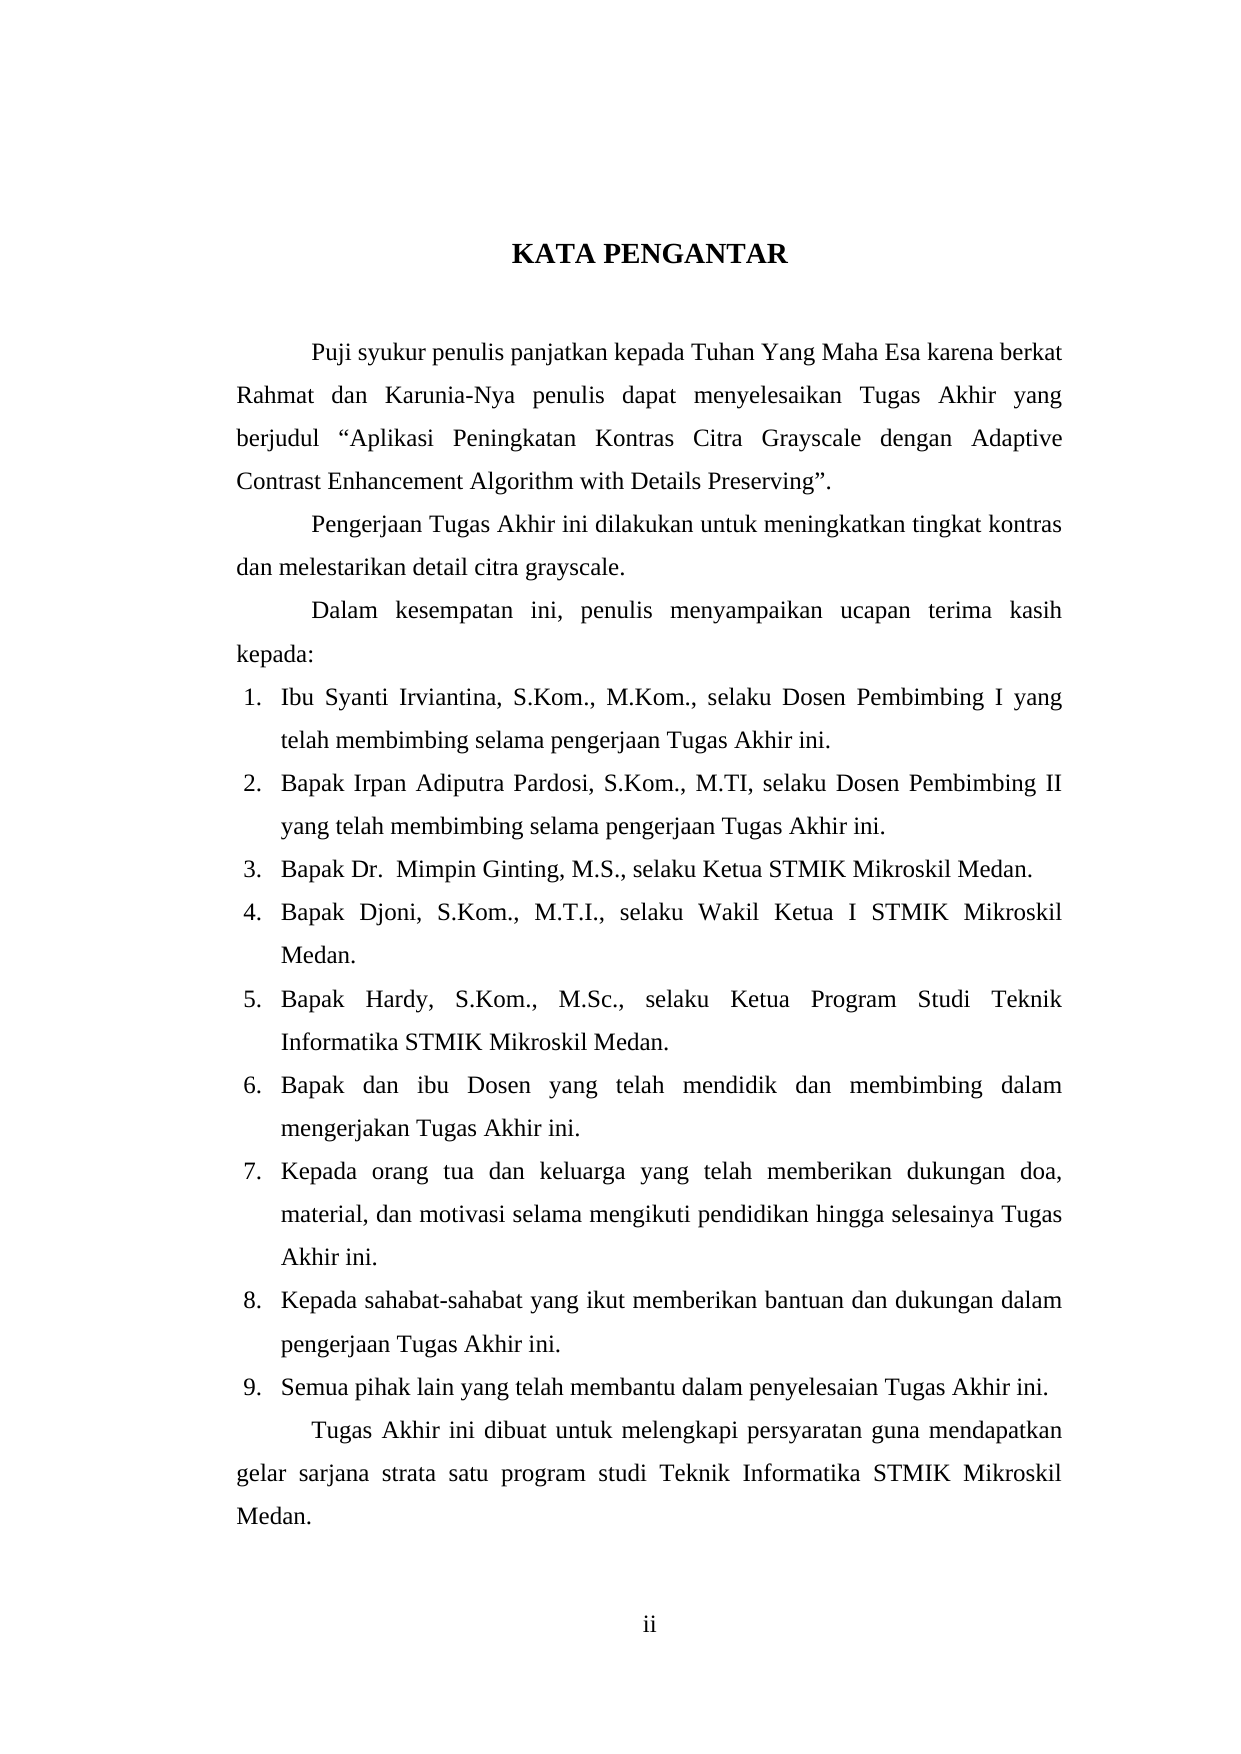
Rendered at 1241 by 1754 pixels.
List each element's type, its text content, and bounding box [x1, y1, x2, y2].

text Pengerjaan Tugas Akhir ini dilakukan untuk meningkatkan tingkat kontras dan melestarikan detail citra grayscale. [236, 509, 1063, 581]
subtitle Kata Pengantar [236, 236, 1063, 270]
text Puji syukur penulis panjatkan kepada Tuhan Yang Maha Esa karena berkat Rahmat dan Karunia-Nya penulis dapat menyelesaikan Tugas Akhir yang berjudul “Aplikasi Peningkatan Kontras Citra Grayscale dengan Adaptive Contrast Enhancement Algorithm with Details Preserving”. [236, 337, 1063, 495]
list Bapak dan ibu Dosen yang telah mendidik dan membimbing dalam mengerjakan Tugas Akhir ini. [243, 1070, 1063, 1142]
list Bapak Djoni, S.Kom., M.T.I., selaku Wakil Ketua I STMIK Mikroskil Medan. [243, 897, 1063, 969]
list Ibu Syanti Irviantina, S.Kom., M.Kom., selaku Dosen Pembimbing I yang telah membimbing selama pengerjaan Tugas Akhir ini. [243, 682, 1063, 754]
list Bapak Hardy, S.Kom., M.Sc., selaku Ketua Program Studi Teknik Informatika STMIK Mikroskil Medan. [243, 984, 1063, 1056]
list Bapak Dr. Mimpin Ginting, M.S., selaku Ketua STMIK Mikroskil Medan. [243, 854, 1063, 883]
list Semua pihak lain yang telah membantu dalam penyelesaian Tugas Akhir ini. [243, 1372, 1063, 1401]
text Tugas Akhir ini dibuat untuk melengkapi persyaratan guna mendapatkan gelar sarjana strata satu program studi Teknik Informatika STMIK Mikroskil Medan. [236, 1415, 1063, 1530]
list Kepada orang tua dan keluarga yang telah memberikan dukungan doa, material, dan motivasi selama mengikuti pendidikan hingga selesainya Tugas Akhir ini. [243, 1156, 1063, 1271]
text Dalam kesempatan ini, penulis menyampaikan ucapan terima kasih kepada: [236, 596, 1063, 667]
list Bapak Irpan Adiputra Pardosi, S.Kom., M.TI, selaku Dosen Pembimbing II yang telah membimbing selama pengerjaan Tugas Akhir ini. [243, 768, 1063, 840]
list Kepada sahabat-sahabat yang ikut memberikan bantuan dan dukungan dalam pengerjaan Tugas Akhir ini. [243, 1286, 1063, 1357]
